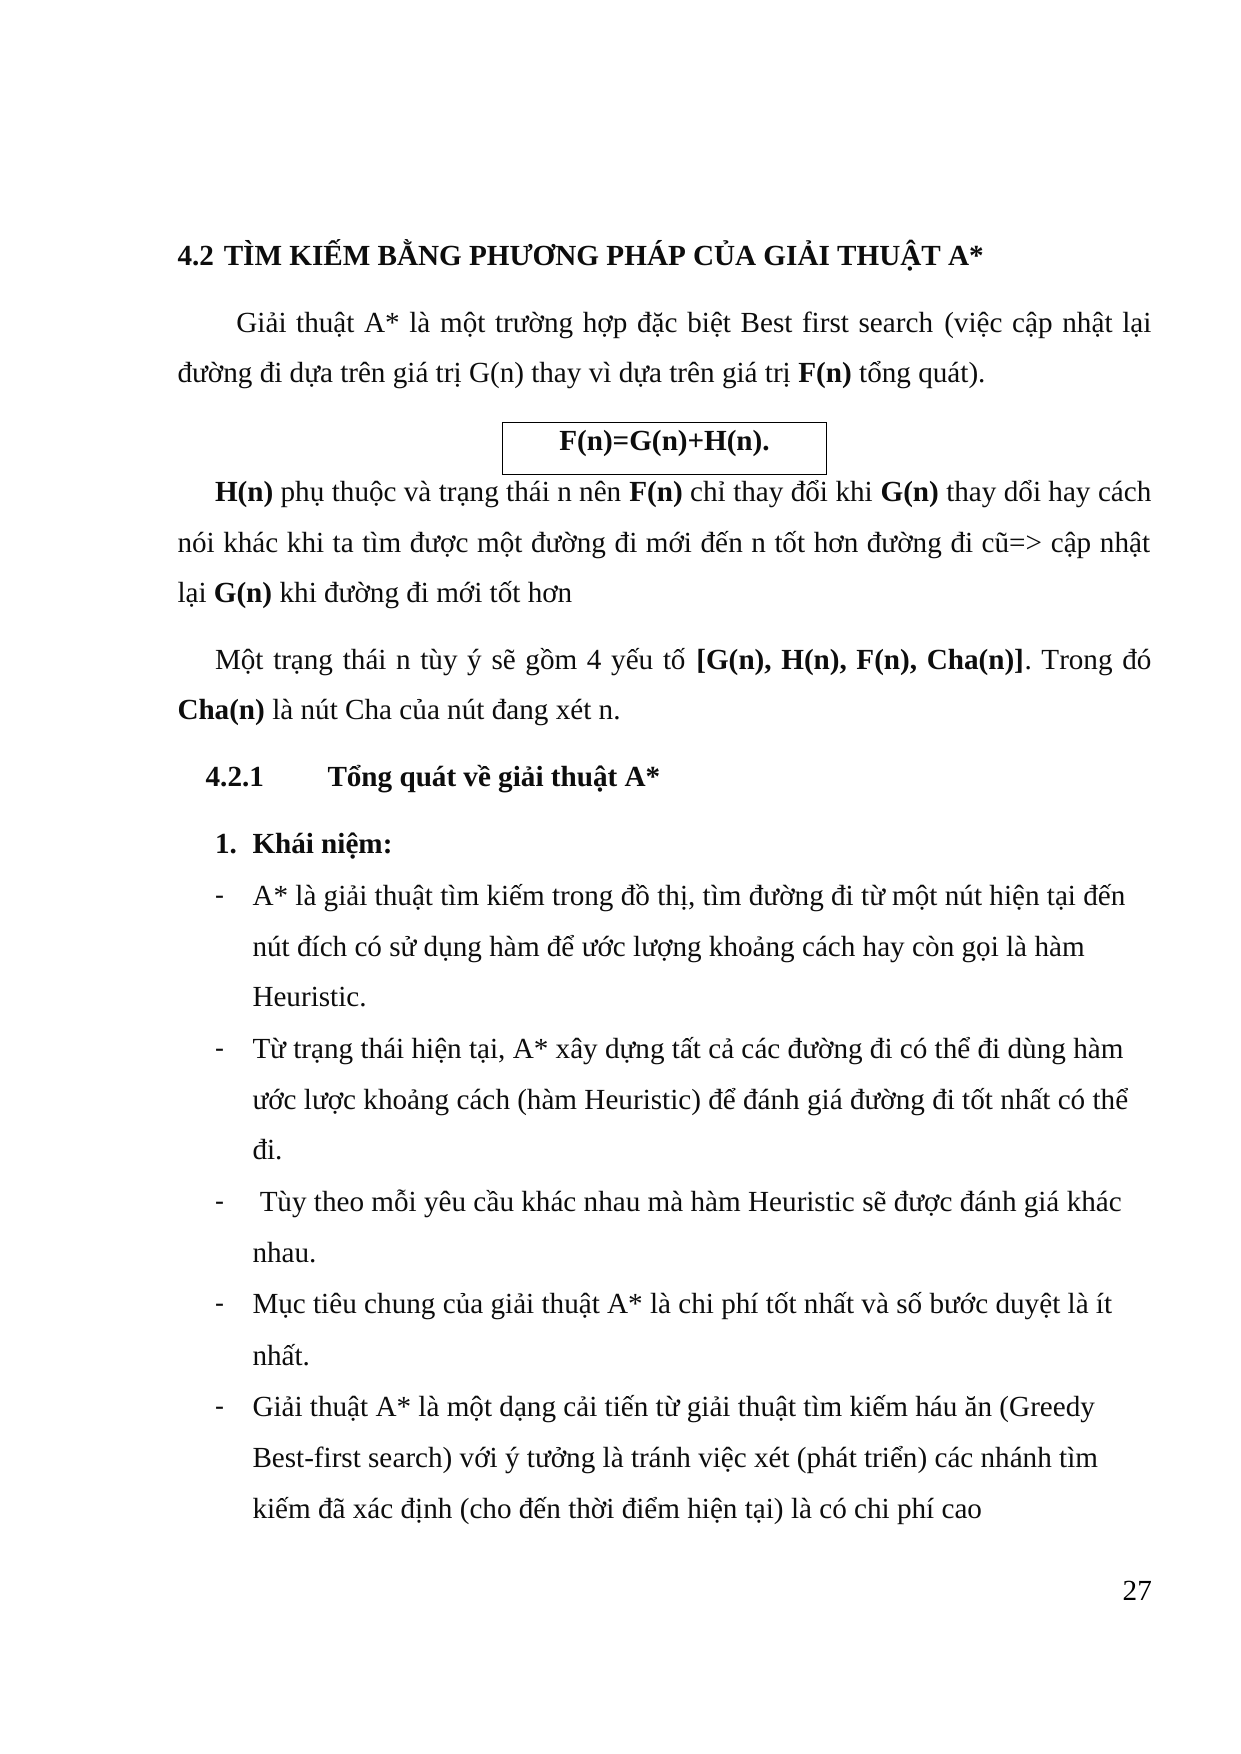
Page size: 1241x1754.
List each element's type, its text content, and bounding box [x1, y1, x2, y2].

subtitle TÌM KIẾM BẰNG PHƯƠNG PHÁP CỦA GIẢI THUẬT A* [177, 238, 1152, 271]
list Giải thuật A* là một dạng cải tiến từ giải thuật tìm kiếm háu ăn (Greedy Best-first search) với ý tưởng là tránh việc xét (phát triển) các nhánh tìm kiếm đã xác định (cho đến thời điểm hiện tại) là có chi phí cao [215, 1388, 1152, 1524]
subtitle Tổng quát về giải thuật A* [205, 759, 1152, 793]
list Mục tiêu chung của giải thuật A* là chi phí tốt nhất và số bước duyệt là ít nhất. [215, 1285, 1152, 1371]
table_header F(n)=G(n)+H(n). [503, 423, 826, 473]
text H(n) phụ thuộc và trạng thái n nên F(n) chỉ thay đổi khi G(n) thay dổi hay cách nói khác khi ta tìm được một đường đi mới đến n tốt hơn đường đi cũ=> cập nhật lại G(n) khi đường đi mới tốt hơn [177, 474, 1152, 609]
list Khái niệm: [215, 826, 1152, 860]
text Giải thuật A* là một trường hợp đặc biệt Best first search (việc cập nhật lại đường đi dựa trên giá trị G(n) thay vì dựa trên giá trị F(n) tổng quát). [177, 305, 1152, 389]
list A* là giải thuật tìm kiếm trong đồ thị, tìm đường đi từ một nút hiện tại đến nút đích có sử dụng hàm để ước lượng khoảng cách hay còn gọi là hàm Heuristic. [215, 877, 1152, 1013]
list Tùy theo mỗi yêu cầu khác nhau mà hàm Heuristic sẽ được đánh giá khác nhau. [215, 1183, 1152, 1269]
list Từ trạng thái hiện tại, A* xây dựng tất cả các đường đi có thể đi dùng hàm ước lược khoảng cách (hàm Heuristic) để đánh giá đường đi tốt nhất có thể đi. [215, 1030, 1152, 1166]
text Một trạng thái n tùy ý sẽ gồm 4 yếu tố [G(n), H(n), F(n), Cha(n)]. Trong đó Cha(n) là nút Cha của nút đang xét n. [177, 642, 1152, 726]
